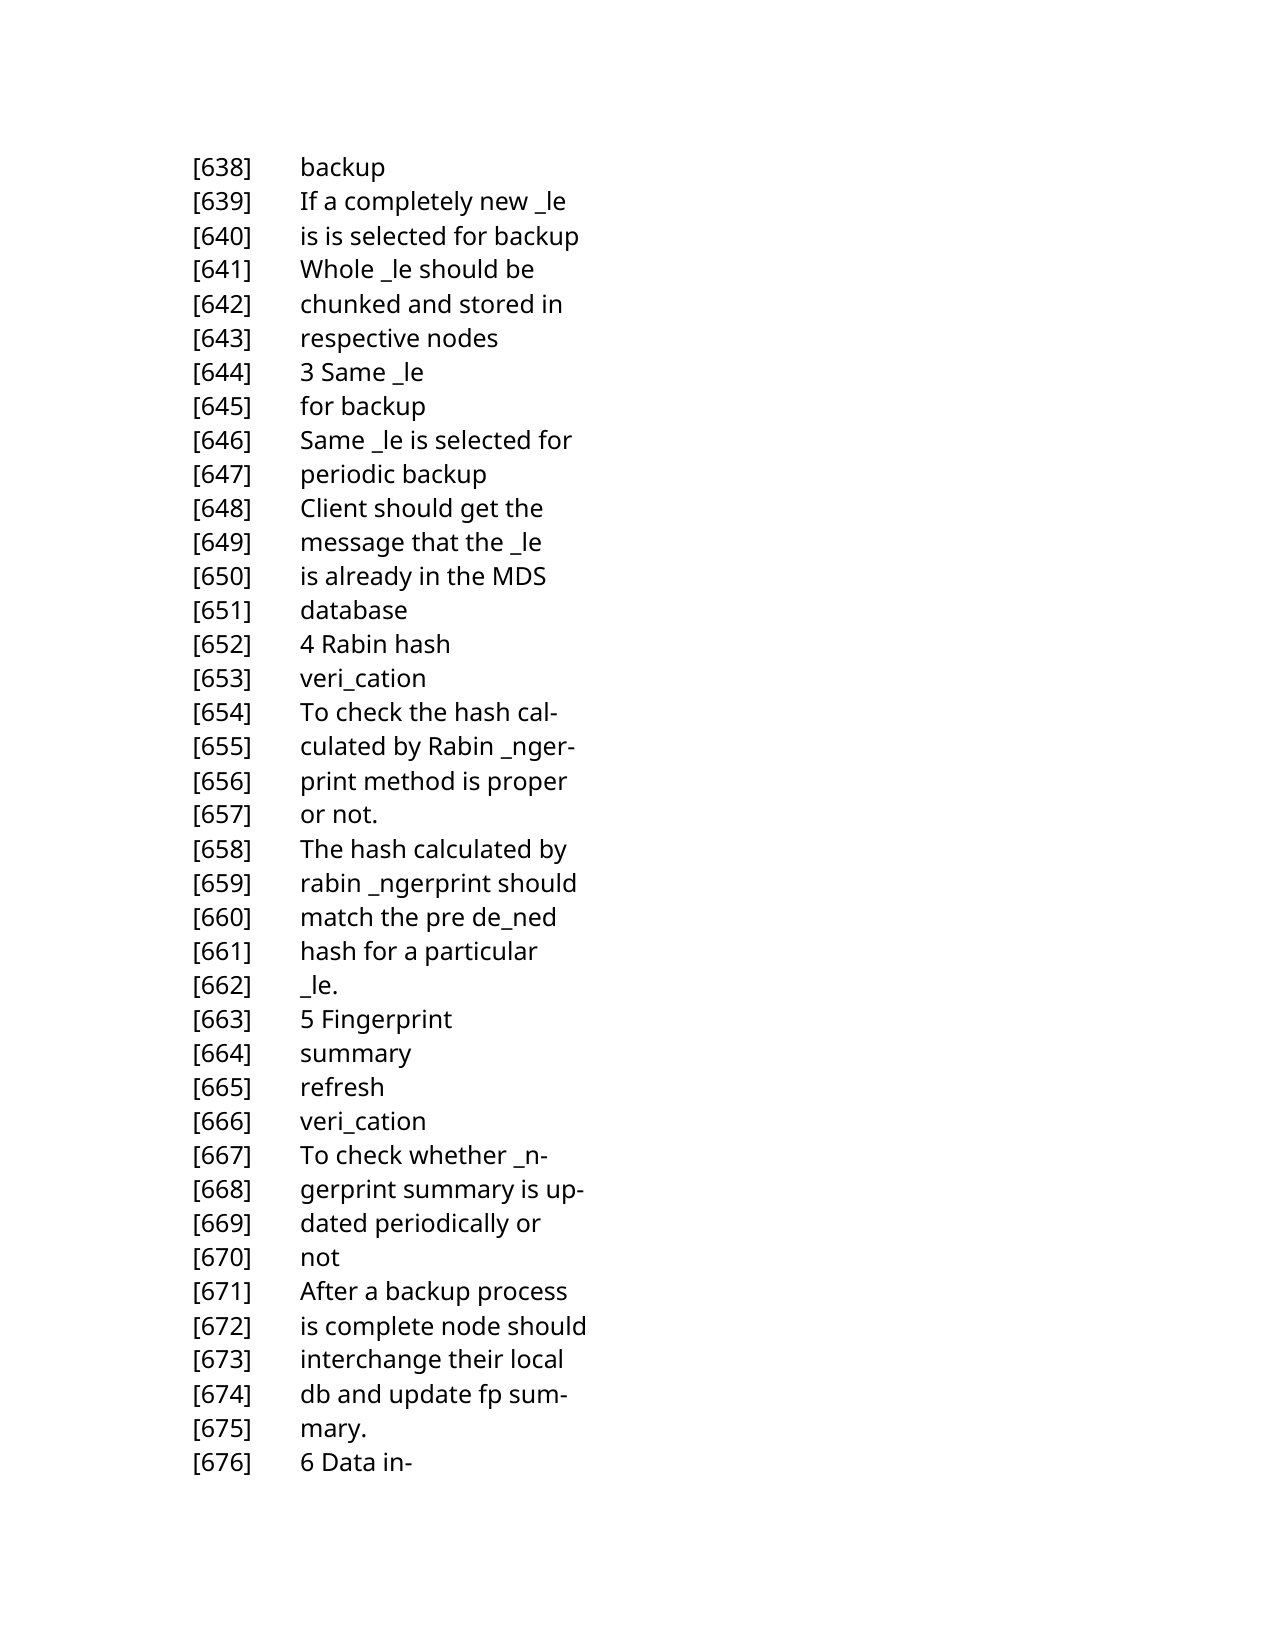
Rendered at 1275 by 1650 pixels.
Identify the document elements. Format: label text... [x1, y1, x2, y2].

list is already in the MDS [192, 559, 1125, 593]
list interchange their local [192, 1342, 1125, 1376]
list message that the _le [192, 525, 1125, 559]
list for backup [192, 388, 1125, 422]
list 4 Rabin hash [192, 627, 1125, 661]
list To check the hash cal- [192, 695, 1125, 729]
list After a backup process [192, 1274, 1125, 1308]
list hash for a particular [192, 933, 1125, 967]
list is complete node should [192, 1308, 1125, 1342]
list If a completely new _le [192, 184, 1125, 218]
list database [192, 593, 1125, 627]
list Whole _le should be [192, 252, 1125, 286]
list backup [192, 150, 1125, 184]
list db and update fp sum- [192, 1376, 1125, 1410]
list is is selected for backup [192, 218, 1125, 252]
list print method is proper [192, 763, 1125, 797]
list gerprint summary is up- [192, 1172, 1125, 1206]
list summary [192, 1036, 1125, 1070]
list chunked and stored in [192, 286, 1125, 320]
list To check whether _n- [192, 1138, 1125, 1172]
list veri_cation [192, 661, 1125, 695]
list respective nodes [192, 320, 1125, 354]
list veri_cation [192, 1104, 1125, 1138]
list or not. [192, 797, 1125, 831]
list rabin _ngerprint should [192, 865, 1125, 899]
list dated periodically or [192, 1206, 1125, 1240]
list Client should get the [192, 491, 1125, 525]
list culated by Rabin _nger- [192, 729, 1125, 763]
list 6 Data in- [192, 1444, 1125, 1478]
list periodic backup [192, 457, 1125, 491]
list mary. [192, 1410, 1125, 1444]
list not [192, 1240, 1125, 1274]
list refresh [192, 1070, 1125, 1104]
list _le. [192, 967, 1125, 1002]
list 5 Fingerprint [192, 1002, 1125, 1036]
list match the pre de_ned [192, 899, 1125, 933]
list The hash calculated by [192, 831, 1125, 865]
list Same _le is selected for [192, 422, 1125, 457]
list 3 Same _le [192, 354, 1125, 388]
